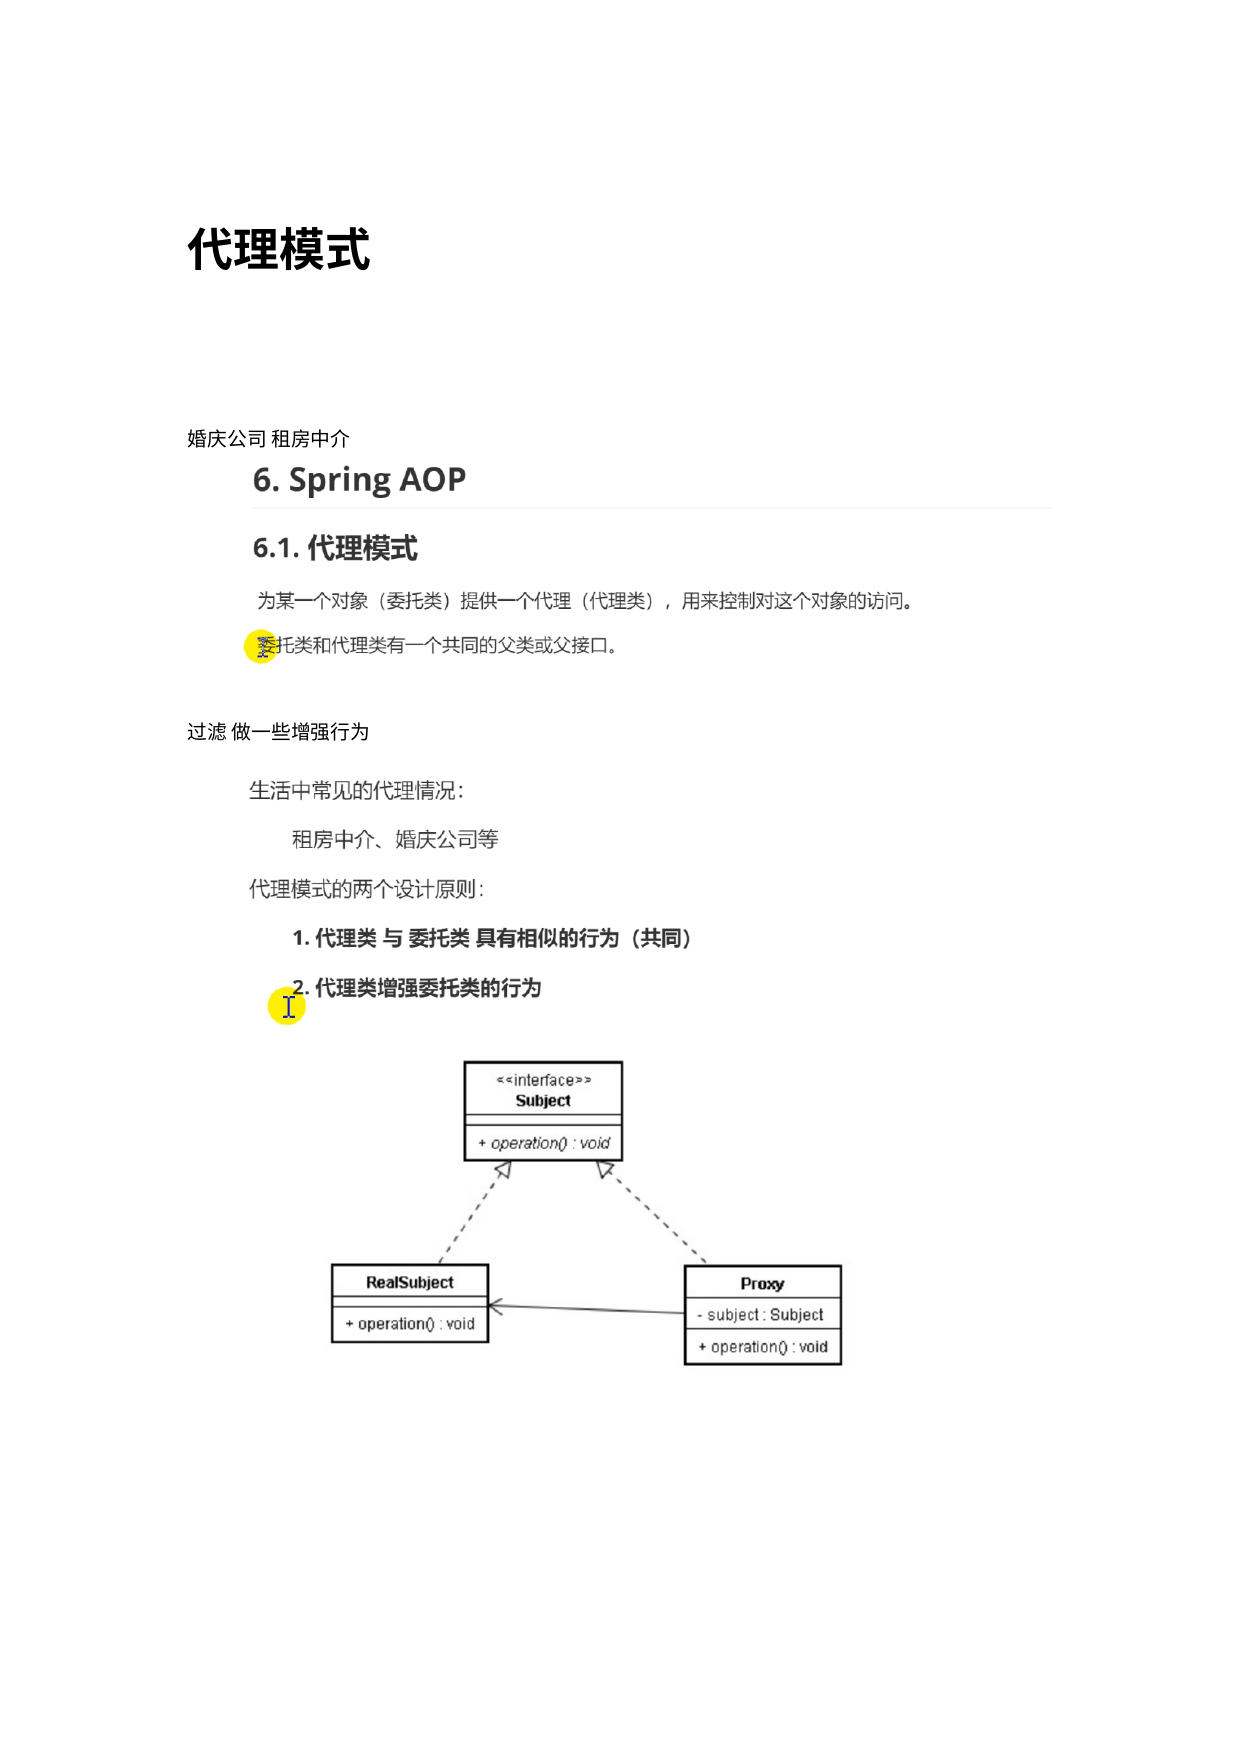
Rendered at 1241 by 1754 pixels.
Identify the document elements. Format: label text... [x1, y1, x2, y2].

text 婚庆公司 租房中介 [187, 422, 1053, 454]
picture [187, 747, 1052, 1427]
subtitle 代理模式 [187, 197, 1053, 295]
text 过滤 做一些增强行为 [187, 714, 1053, 747]
picture [187, 454, 1052, 710]
